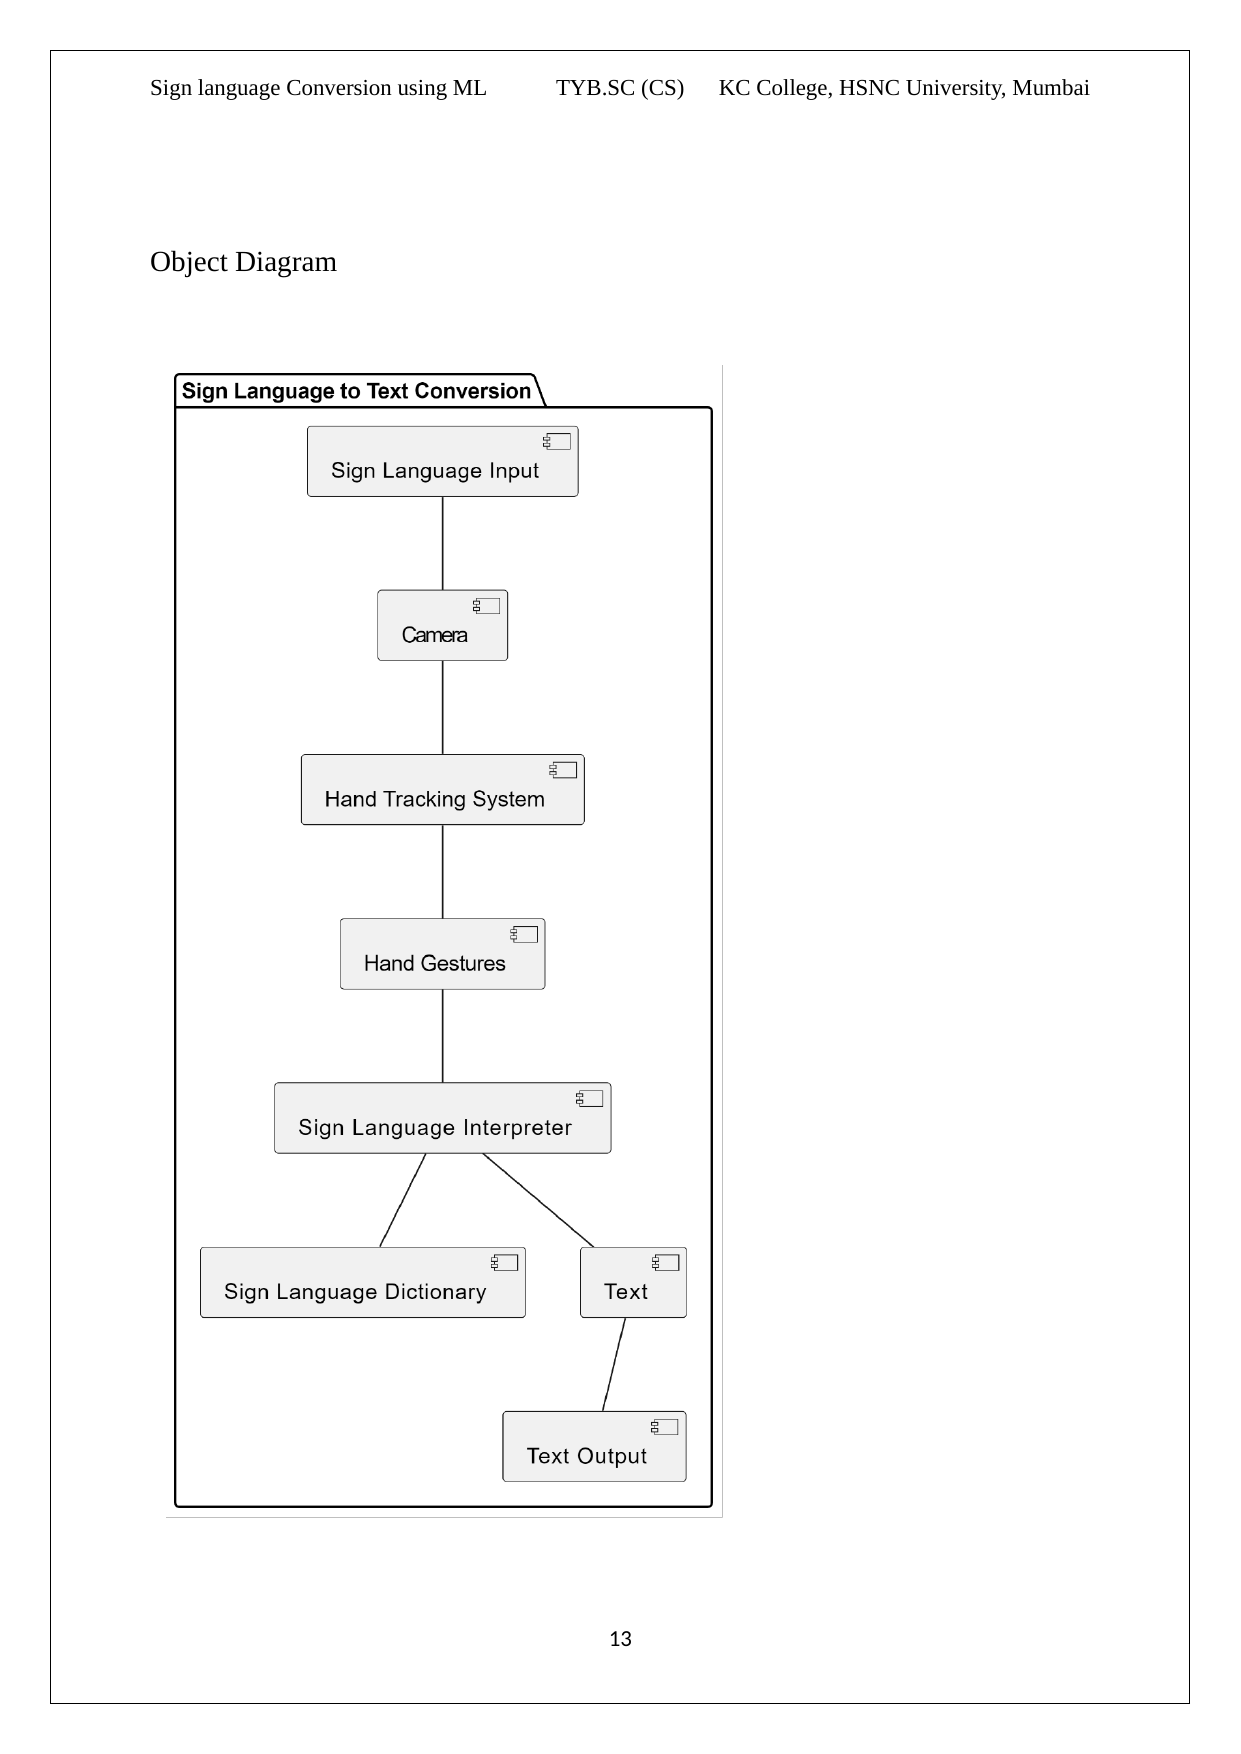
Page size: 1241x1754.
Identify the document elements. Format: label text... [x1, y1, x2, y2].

picture [150, 349, 738, 1533]
text Object Diagram [150, 244, 1090, 277]
